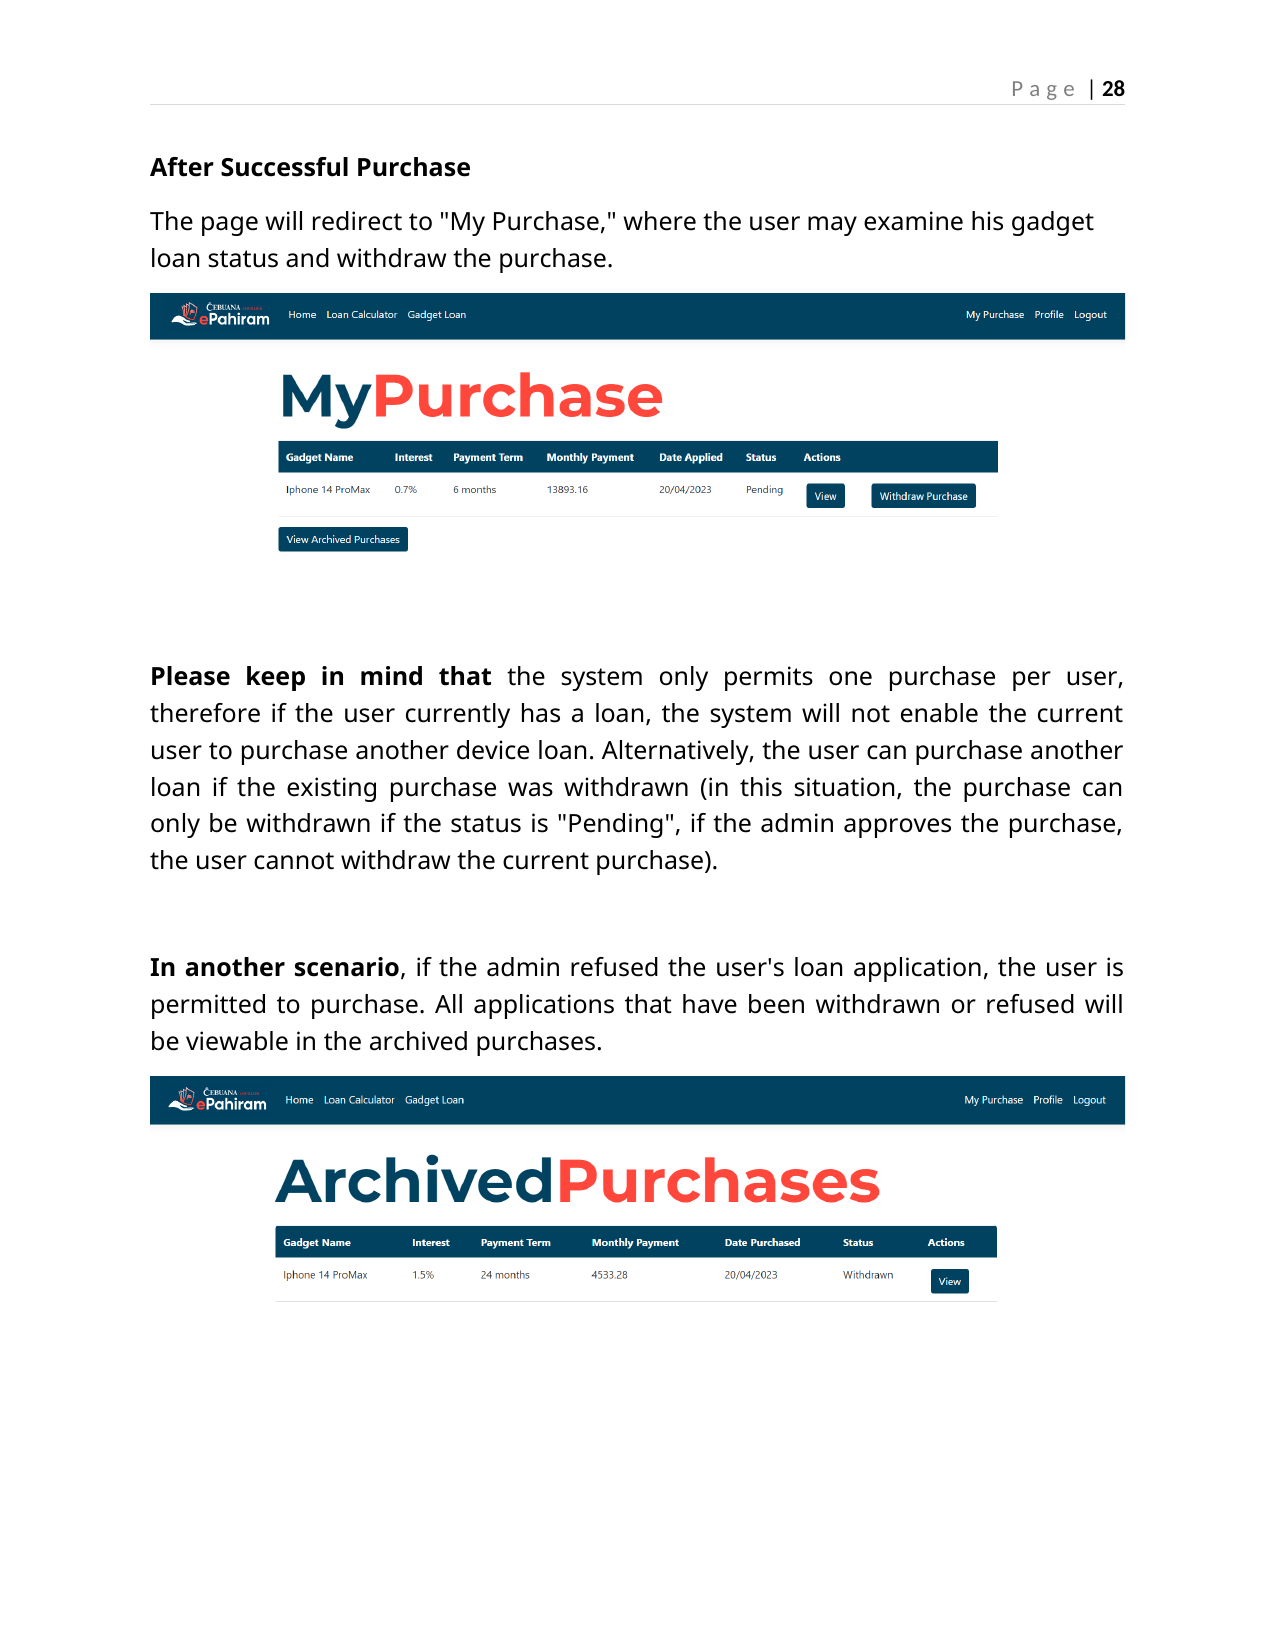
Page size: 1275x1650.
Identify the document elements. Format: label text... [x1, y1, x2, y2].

picture [181, 1106, 191, 1110]
picture [197, 1101, 204, 1109]
picture [169, 1101, 181, 1108]
picture [255, 1102, 264, 1109]
picture [184, 321, 194, 325]
text The page will redirect to "My Purchase," where the user may examine his gadget loan status and withdraw the purchase. [150, 203, 1125, 274]
text In another scenario, if the admin refused the user's loan application, the user is permitted to purchase. All applications that have been withdrawn or refused will be viewable in the archived purchases. [150, 949, 1125, 1057]
picture [172, 316, 185, 323]
text After Successful Purchase [150, 150, 1125, 184]
picture [207, 1098, 212, 1109]
picture [210, 313, 221, 324]
picture [229, 314, 233, 324]
picture [150, 340, 1125, 587]
text Please keep in mind that the system only permits one purchase per user, therefore if the user currently has a loan, the system will not enable the current user to purchase another device loan. Alternatively, the user can purchase another loan if the existing purchase was withdrawn (in this situation, the purchase can only be withdrawn if the status is "Pending", if the admin approves the purchase, the user cannot withdraw the current purchase). [150, 659, 1125, 877]
picture [150, 1125, 1125, 1339]
picture [200, 318, 207, 324]
picture [226, 1099, 232, 1109]
